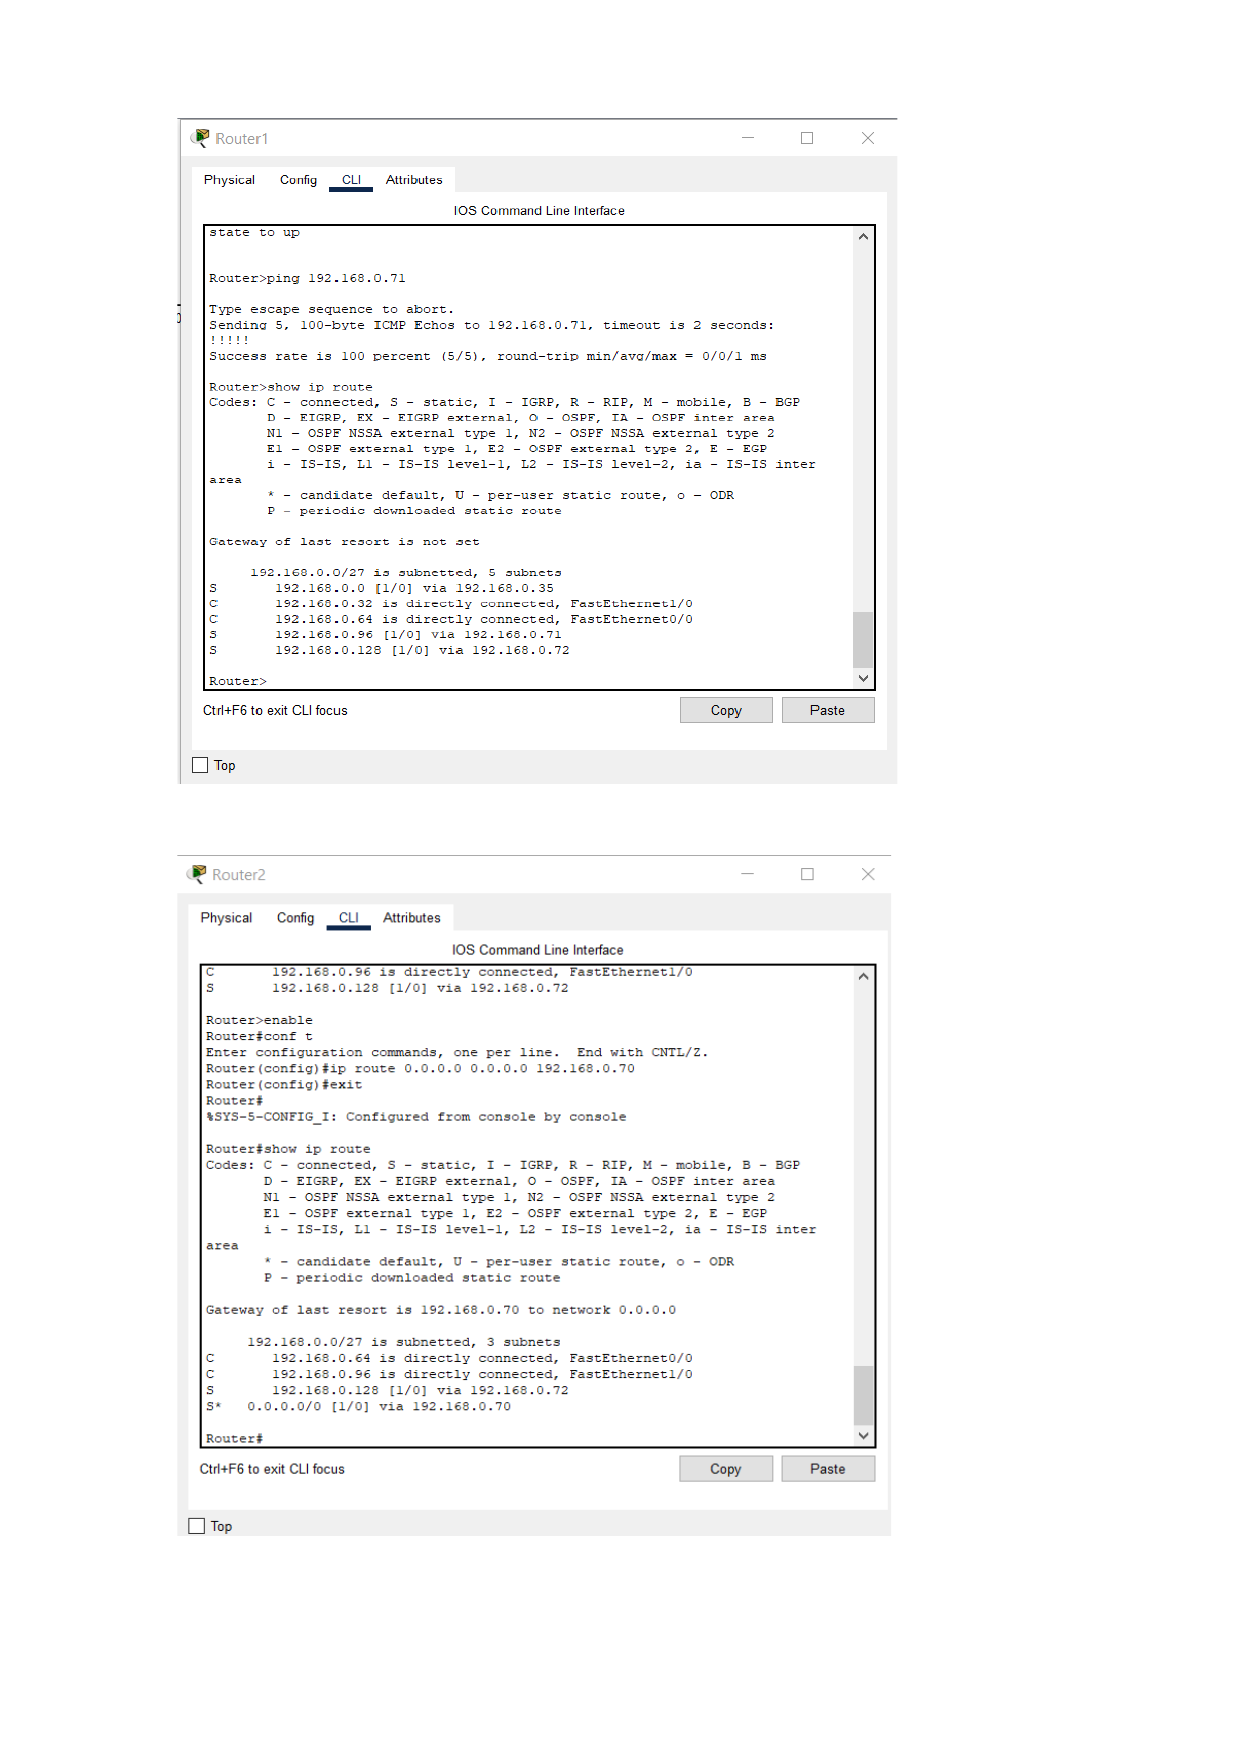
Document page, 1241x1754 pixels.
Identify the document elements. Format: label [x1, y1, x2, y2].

picture [177, 855, 892, 1536]
picture [177, 118, 898, 784]
